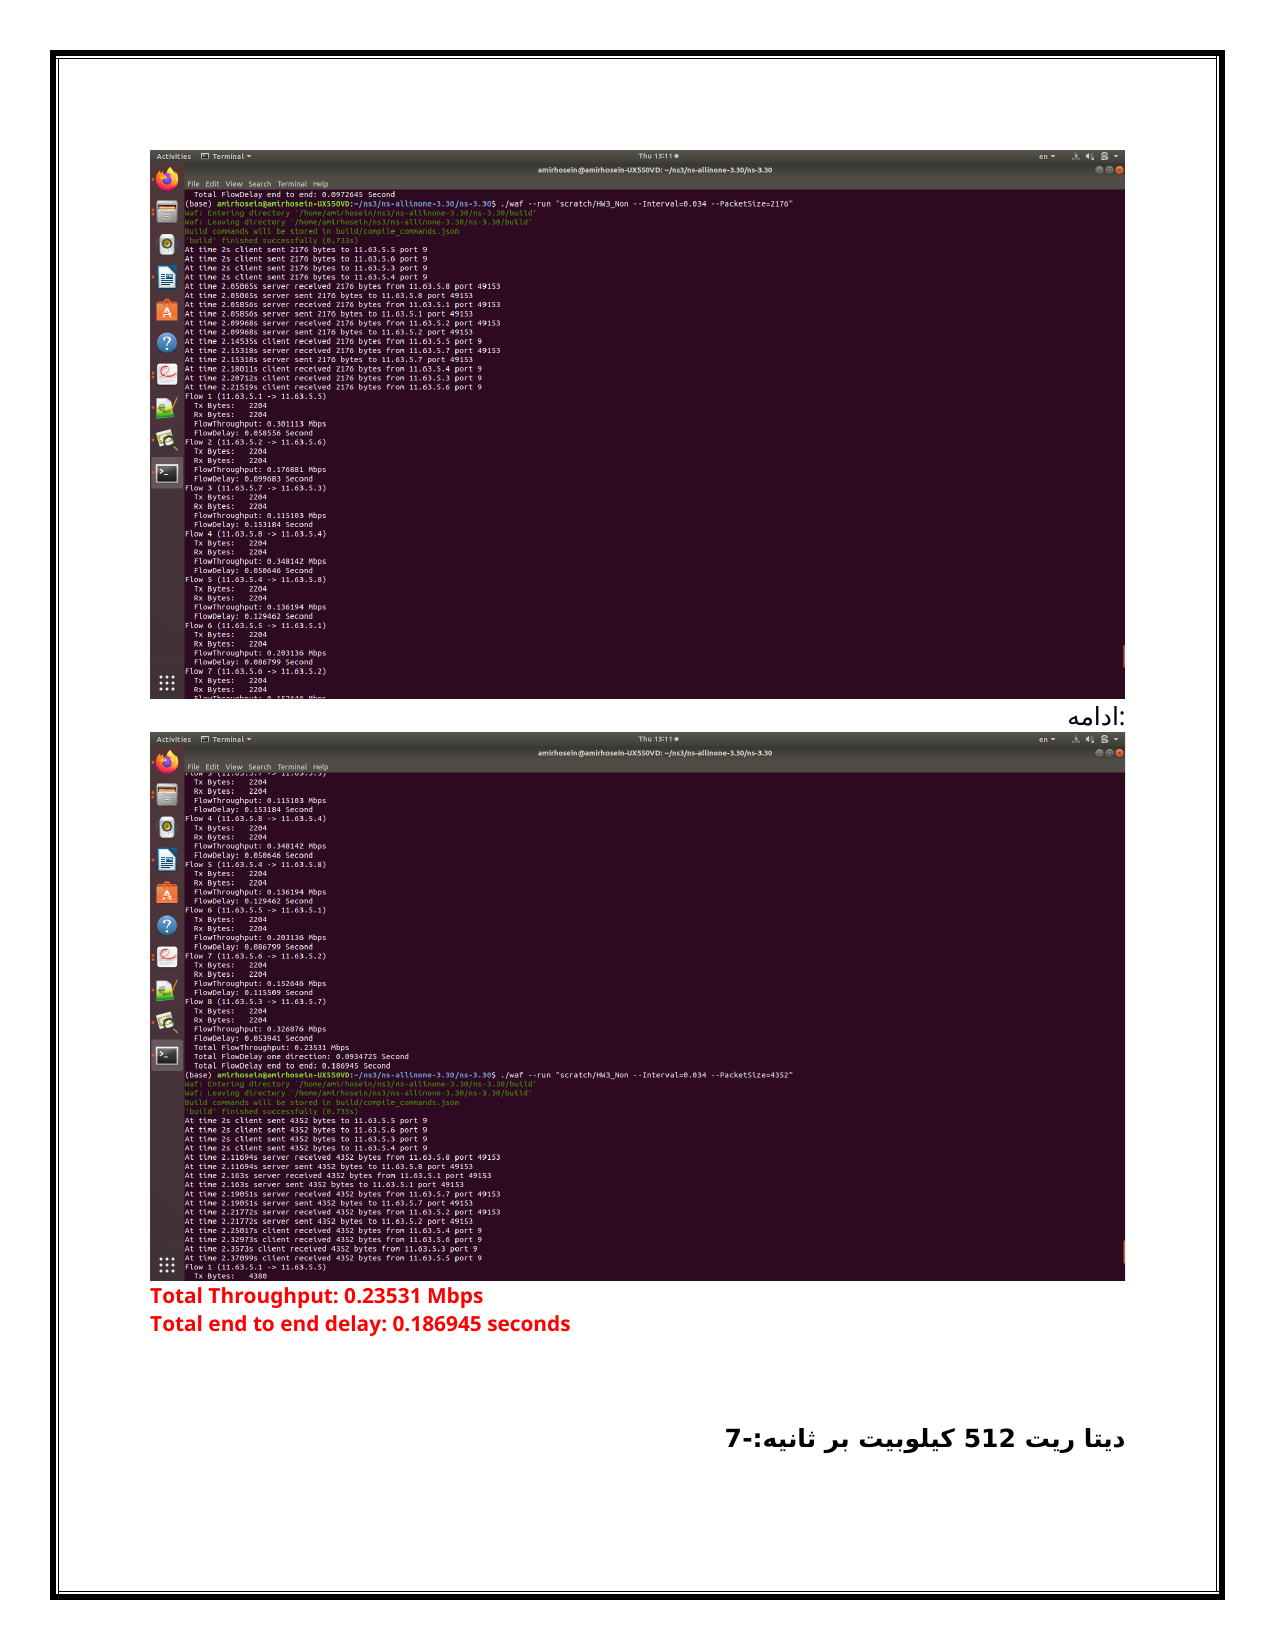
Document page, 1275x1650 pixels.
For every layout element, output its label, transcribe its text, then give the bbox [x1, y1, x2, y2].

picture [150, 150, 1125, 699]
text Total end to end delay: 0.186945 seconds [150, 1309, 1125, 1338]
text ادامه: [150, 699, 1125, 732]
text Total Throughput: 0.23531 Mbps [150, 1281, 1125, 1309]
text دیتا ریت 512 کیلوبیت بر ثانیه:-7 [150, 1424, 1125, 1453]
picture [150, 732, 1125, 1281]
